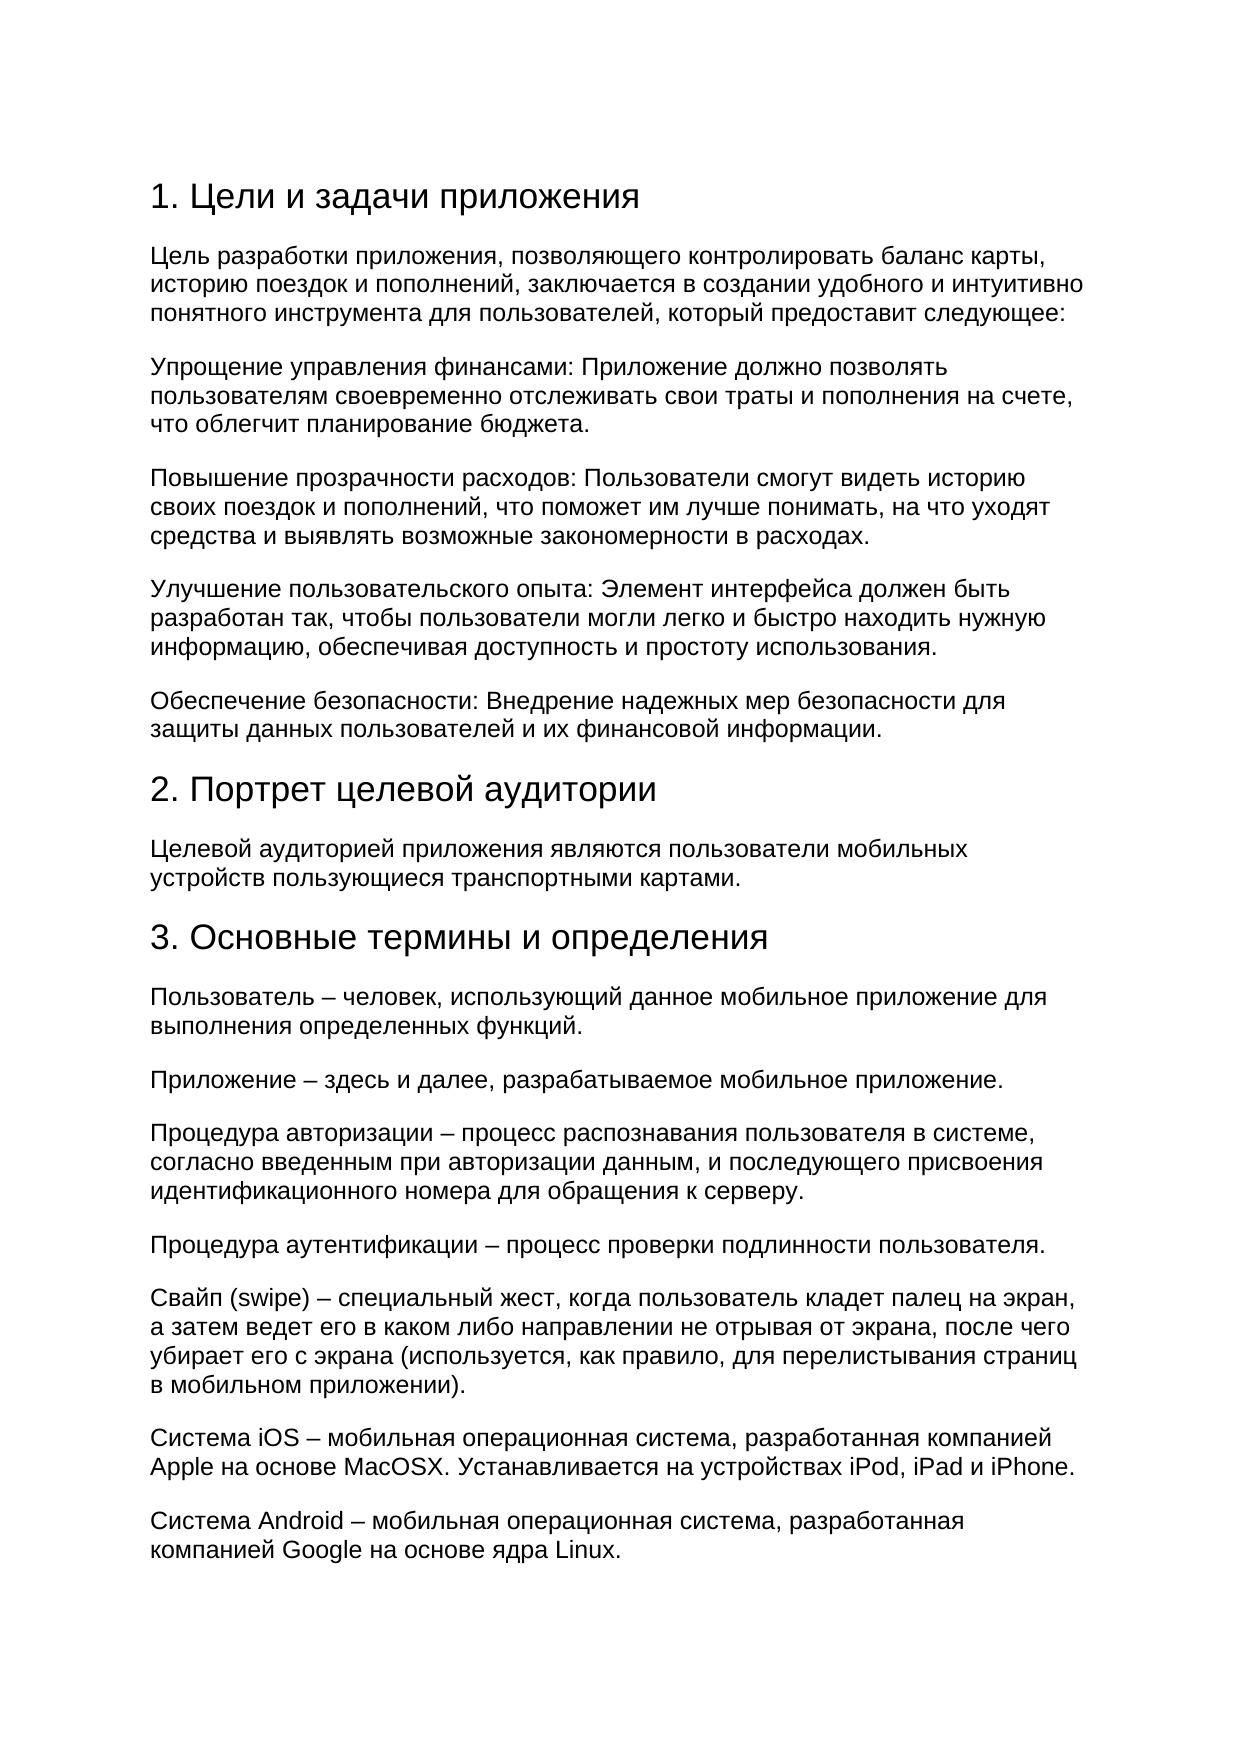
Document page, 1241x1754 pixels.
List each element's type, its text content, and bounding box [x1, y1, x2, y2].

text Повышение прозрачности расходов: Пользователи смогут видеть историю своих поездок и пополнений, что поможет им лучше понимать, на что уходят средства и выявлять возможные закономерности в расходах. [150, 463, 1090, 549]
text 3. Основные термины и определения [150, 916, 1090, 957]
text Целевой аудиторией приложения являются пользователи мобильных устройств пользующиеся транспортными картами. [150, 834, 1090, 891]
text Свайп (swipe) – специальный жест, когда пользователь кладет палец на экран, а затем ведет его в каком либо направлении не отрывая от экрана, после чего убирает его с экрана (используется, как правило, для перелистывания страниц в мобильном приложении). [150, 1283, 1090, 1398]
text 2. Портрет целевой аудитории [150, 768, 1090, 809]
text Процедура аутентификации – процесс проверки подлинности пользователя. [150, 1230, 1090, 1258]
text Пользователь – человек, использующий данное мобильное приложение для выполнения определенных функций. [150, 982, 1090, 1040]
text Приложение – здесь и далее, разрабатываемое мобильное приложение. [150, 1065, 1090, 1093]
text Процедура авторизации – процесс распознавания пользователя в системе, согласно введенным при авторизации данным, и последующего присвоения идентификационного номера для обращения к серверу. [150, 1118, 1090, 1205]
text Цель разработки приложения, позволяющего контролировать баланс карты, историю поездок и пополнений, заключается в создании удобного и интуитивно понятного инструмента для пользователей, который предоставит следующее: [150, 241, 1090, 327]
text Обеспечение безопасности: Внедрение надежных мер безопасности для защиты данных пользователей и их финансовой информации. [150, 686, 1090, 743]
text Улучшение пользовательского опыта: Элемент интерфейса должен быть разработан так, чтобы пользователи могли легко и быстро находить нужную информацию, обеспечивая доступность и простоту использования. [150, 574, 1090, 661]
text 1. Цели и задачи приложения [150, 175, 1090, 216]
text Система iOS – мобильная операционная система, разработанная компанией Apple на основе MacOSX. Устанавливается на устройствах iPod, iPad и iPhone. [150, 1423, 1090, 1481]
text Упрощение управления финансами: Приложение должно позволять пользователям своевременно отслеживать свои траты и пополнения на счете, что облегчит планирование бюджета. [150, 352, 1090, 438]
text Система Android – мобильная операционная система, разработанная компанией Google на основе ядра Linux. [150, 1506, 1090, 1563]
